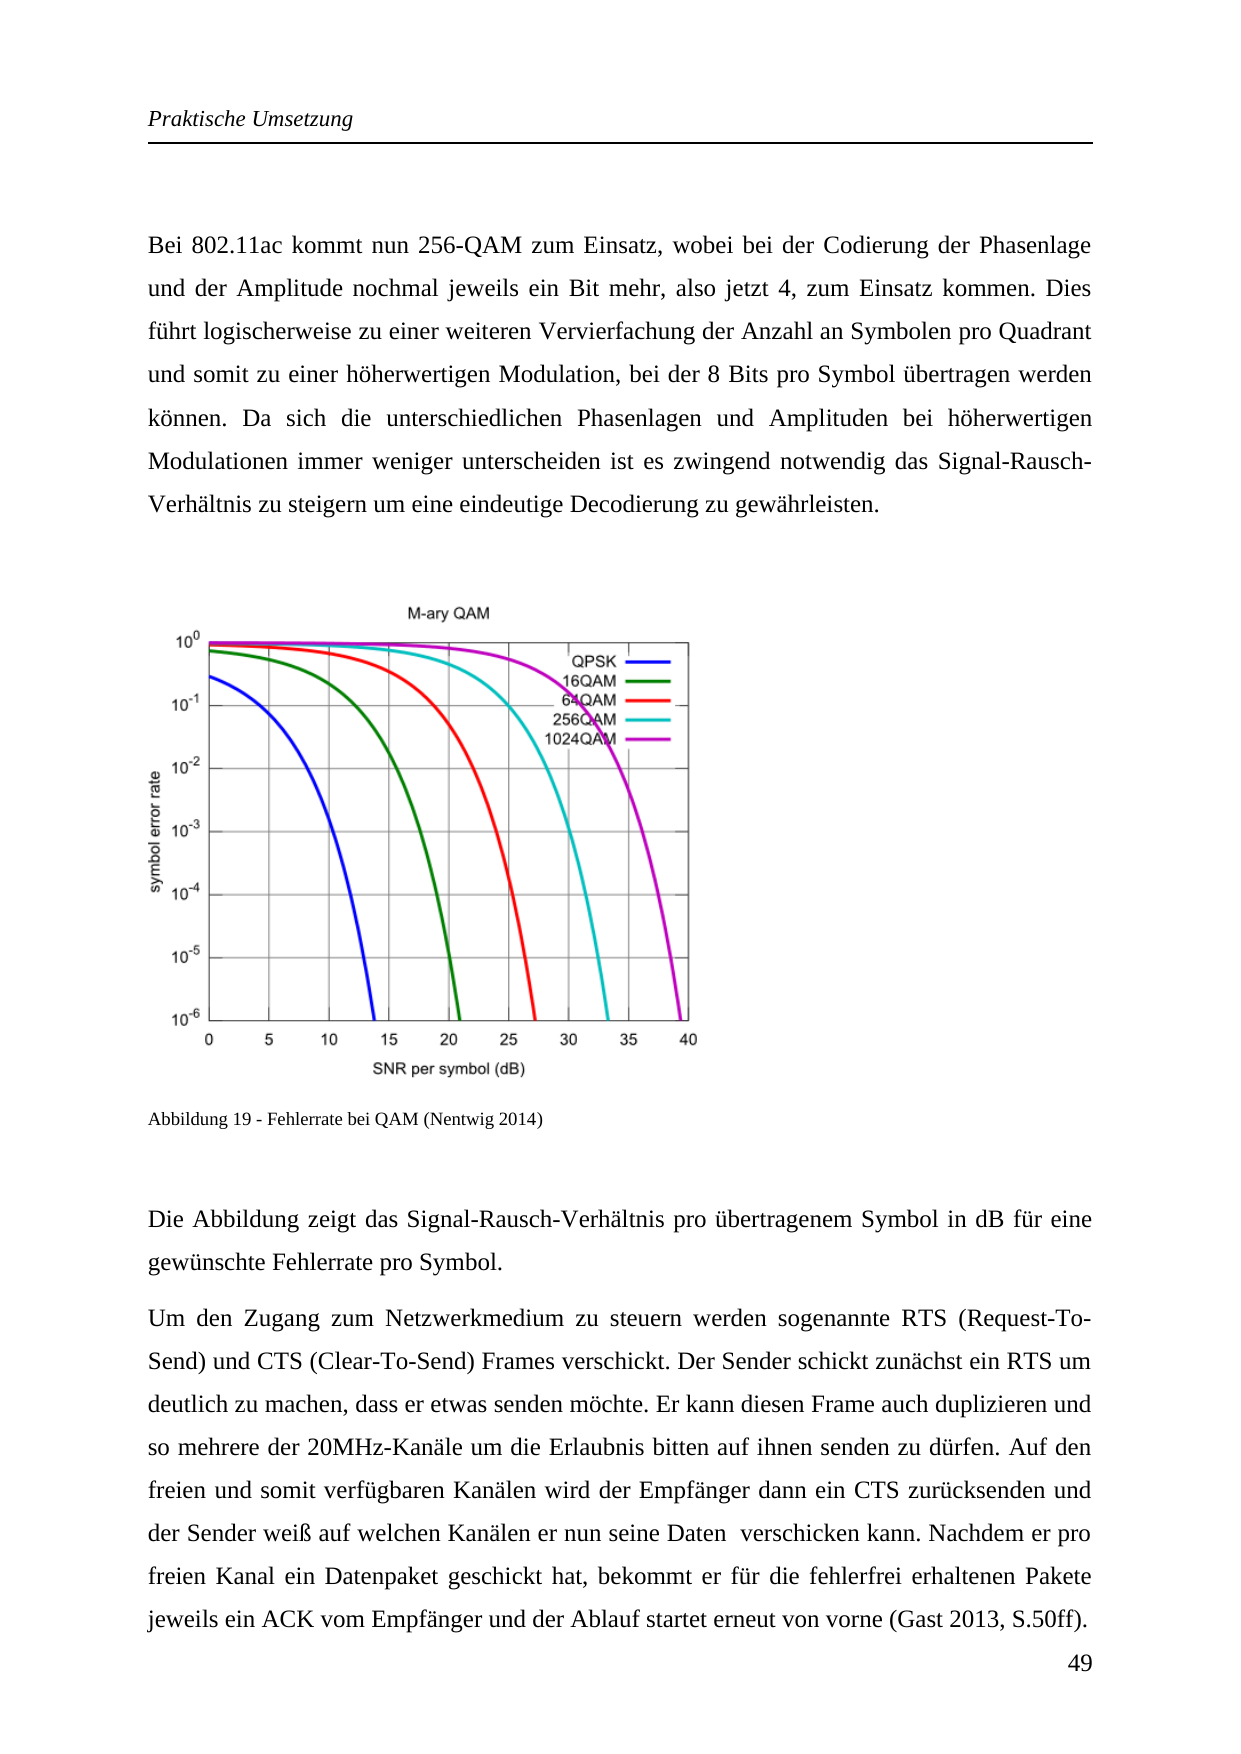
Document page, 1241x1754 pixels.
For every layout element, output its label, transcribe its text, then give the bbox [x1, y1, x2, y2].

picture [147, 600, 706, 1083]
text Bei 802.11ac kommt nun 256-QAM zum Einsatz, wobei bei der Codierung der Phasenlage und der Amplitude nochmal jeweils ein Bit mehr, also jetzt 4, zum Einsatz kommen. Dies führt logischerweise zu einer weiteren Vervierfachung der Anzahl an Symbolen pro Quadrant und somit zu einer höherwertigen Modulation, bei der 8 Bits pro Symbol übertragen werden können. Da sich die unterschiedlichen Phasenlagen und Amplituden bei höherwertigen Modulationen immer weniger unterscheiden ist es zwingend notwendig das Signal-Rausch-Verhältnis zu steigern um eine eindeutige Decodierung zu gewährleisten. [148, 230, 1093, 518]
text Um den Zugang zum Netzwerkmedium zu steuern werden sogenannte RTS (Request-To-Send) und CTS (Clear-To-Send) Frames verschickt. Der Sender schickt zunächst ein RTS um deutlich zu machen, dass er etwas senden möchte. Er kann diesen Frame auch duplizieren und so mehrere der 20MHz-Kanäle um die Erlaubnis bitten auf ihnen senden zu dürfen. Auf den freien und somit verfügbaren Kanälen wird der Empfänger dann ein CTS zurücksenden und der Sender weiß auf welchen Kanälen er nun seine Daten verschicken kann. Nachdem er pro freien Kanal ein Datenpaket geschickt hat, bekommt er für die fehlerfrei erhaltenen Pakete jeweils ein ACK vom Empfänger und der Ablauf startet erneut von vorne (Gast 2013, S.50ff). [148, 1303, 1093, 1633]
text Abbildung 19 - Fehlerrate bei QAM (Nentwig 2014) [148, 1108, 1093, 1129]
text Die Abbildung zeigt das Signal-Rausch-Verhältnis pro übertragenem Symbol in dB für eine gewünschte Fehlerrate pro Symbol. [148, 1204, 1093, 1276]
